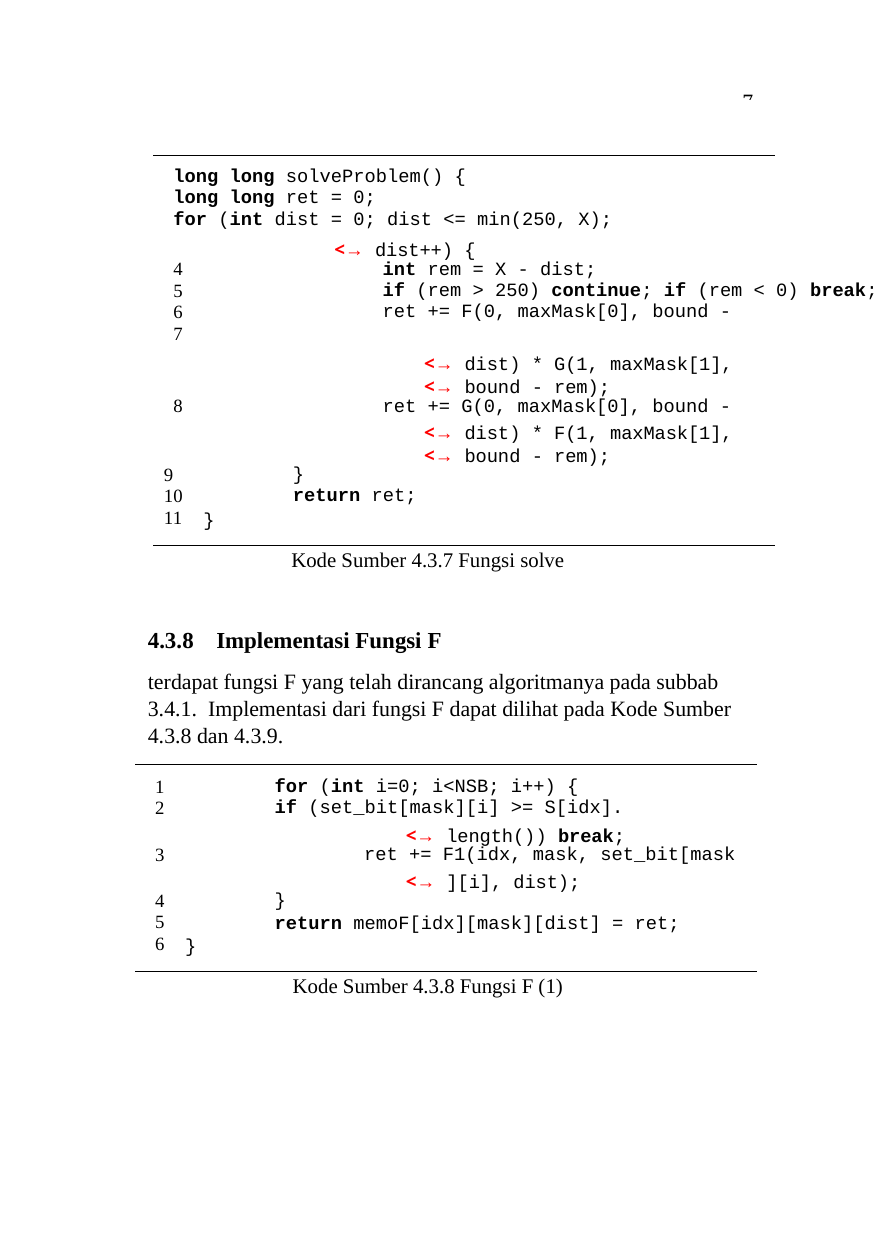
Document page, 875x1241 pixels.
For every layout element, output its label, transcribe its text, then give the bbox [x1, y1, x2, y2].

text 3.4.1. Implementasi dari fungsi F dapat dilihat pada Kode Sumber [148, 696, 768, 722]
text terdapat fungsi F yang telah dirancang algoritmanya pada subbab [148, 669, 768, 694]
text Kode Sumber 4.3.7 Fungsi solve [291, 548, 768, 572]
text Kode Sumber 4.3.8 Fungsi F (1) [292, 751, 768, 998]
text 4.3.8 dan 4.3.9. [148, 723, 768, 749]
subtitle Implementasi Fungsi F [148, 627, 768, 653]
